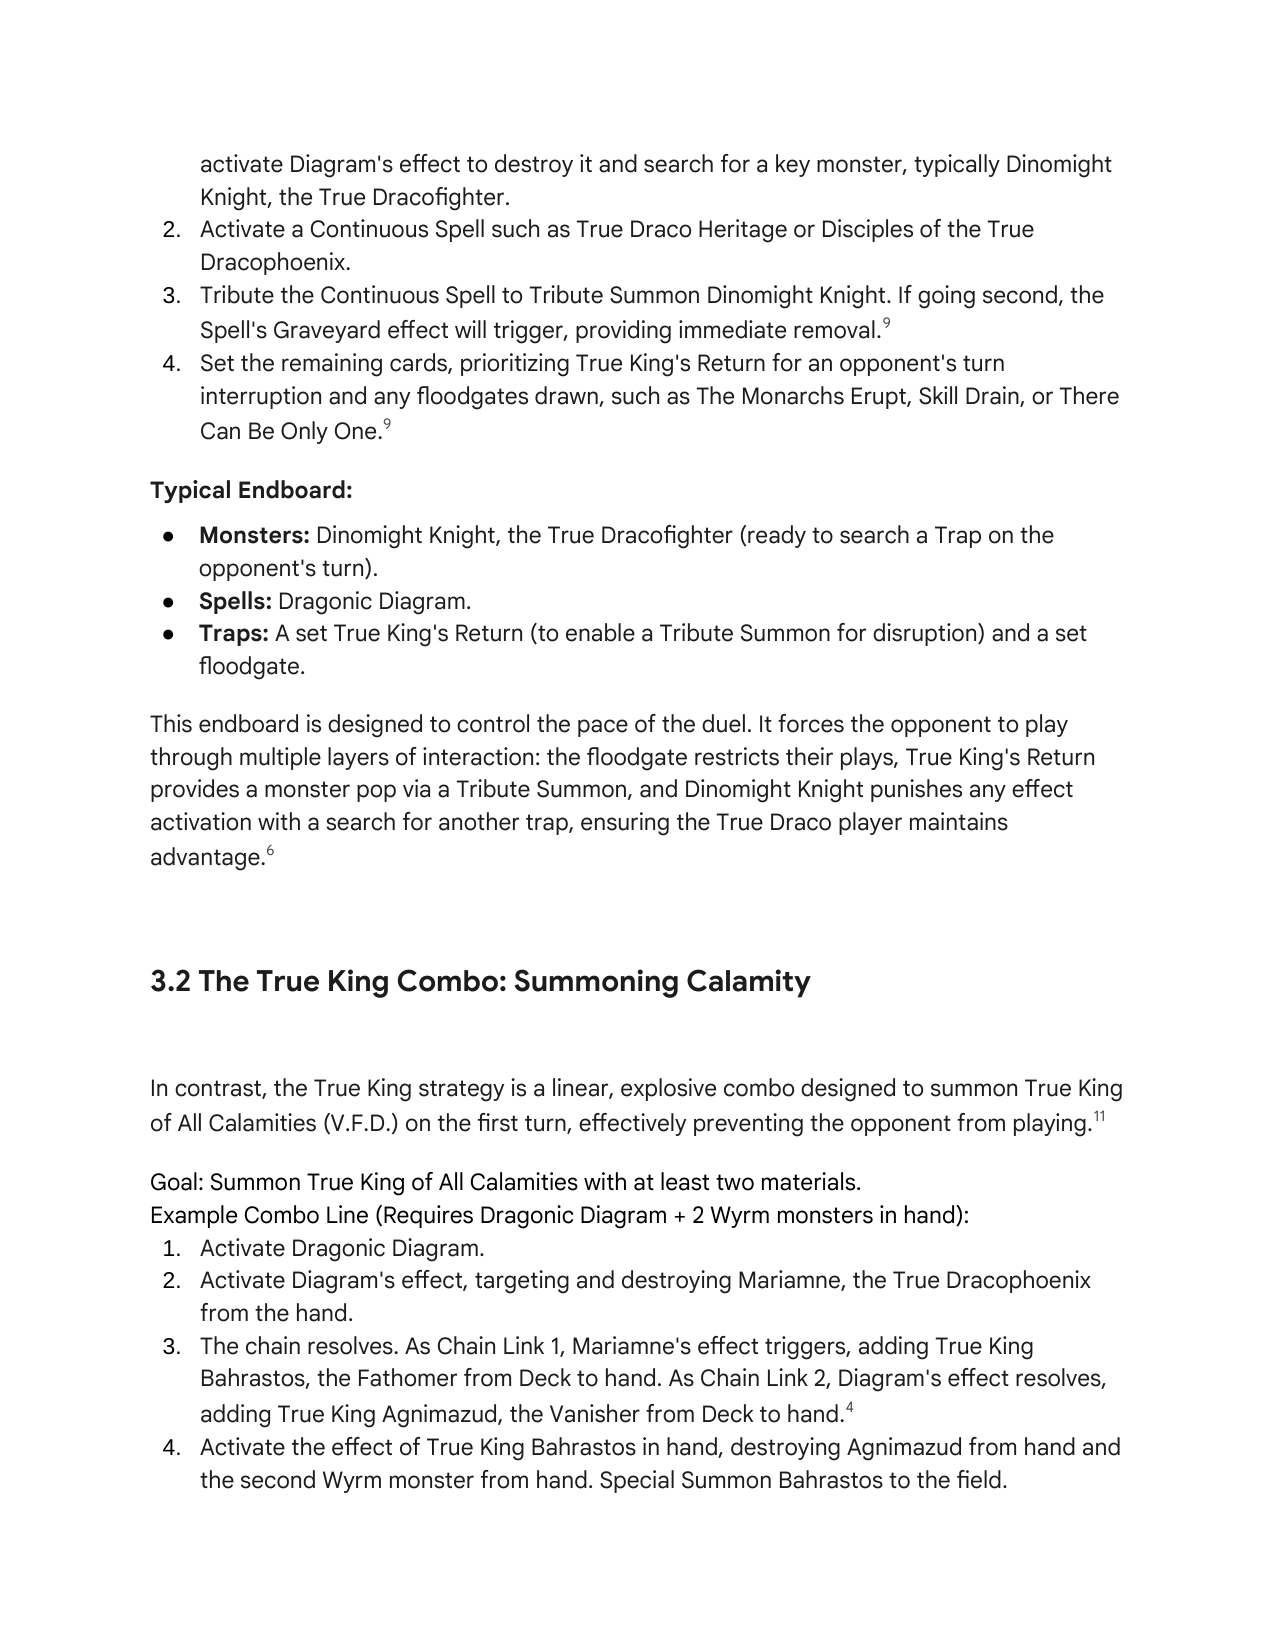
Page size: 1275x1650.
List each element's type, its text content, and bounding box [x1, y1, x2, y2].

text In contrast, the True King strategy is a linear, explosive combo designed to summon True King of All Calamities (V.F.D.) on the first turn, effectively preventing the opponent from playing.11 [150, 1074, 1125, 1139]
list Monsters: Dinomight Knight, the True Dracofighter (ready to search a Trap on the opponent's turn). [161, 521, 1125, 583]
text Example Combo Line (Requires Dragonic Diagram + 2 Wyrm monsters in hand): [150, 1201, 1125, 1230]
list Activate Dragonic Diagram. [162, 1234, 1125, 1263]
list Traps: A set True King's Return (to enable a Tribute Summon for disruption) and a set floodgate. [161, 619, 1125, 681]
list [162, 150, 1125, 211]
list Tribute the Continuous Spell to Tribute Summon Dinomight Knight. If going second, the Spell's Graveyard effect will trigger, providing immediate removal.9 [162, 281, 1125, 345]
text This endboard is designed to control the pace of the duel. It forces the opponent to play through multiple layers of interaction: the floodgate restricts their plays, True King's Return provides a monster pop via a Tribute Summon, and Dinomight Knight punishes any effect activation with a search for another trap, ensuring the True Draco player maintains advantage.6 [150, 710, 1125, 873]
list Set the remaining cards, prioritizing True King's Return for an opponent's turn interruption and any floodgates drawn, such as The Monarchs Erupt, Skill Drain, or There Can Be Only One.9 [162, 350, 1125, 447]
text Goal: Summon True King of All Calamities with at least two materials. [150, 1168, 1125, 1197]
list Activate Diagram's effect, targeting and destroying Mariamne, the True Dracophoenix from the hand. [162, 1267, 1125, 1328]
list The chain resolves. As Chain Link 1, Mariamne's effect triggers, adding True King Bahrastos, the Fathomer from Deck to hand. As Chain Link 2, Diagram's effect resolves, adding True King Agnimazud, the Vanisher from Deck to hand.4 [162, 1332, 1125, 1429]
text Typical Endboard: [150, 476, 1125, 505]
subtitle 3.2 The True King Combo: Summoning Calamity [150, 963, 1125, 999]
list Activate the effect of True King Bahrastos in hand, destroying Agnimazud from hand and the second Wyrm monster from hand. Special Summon Bahrastos to the field. [162, 1433, 1125, 1495]
list Activate a Continuous Spell such as True Draco Heritage or Disciples of the True Dracophoenix. [162, 215, 1125, 277]
list Spells: Dragonic Diagram. [161, 587, 1125, 616]
